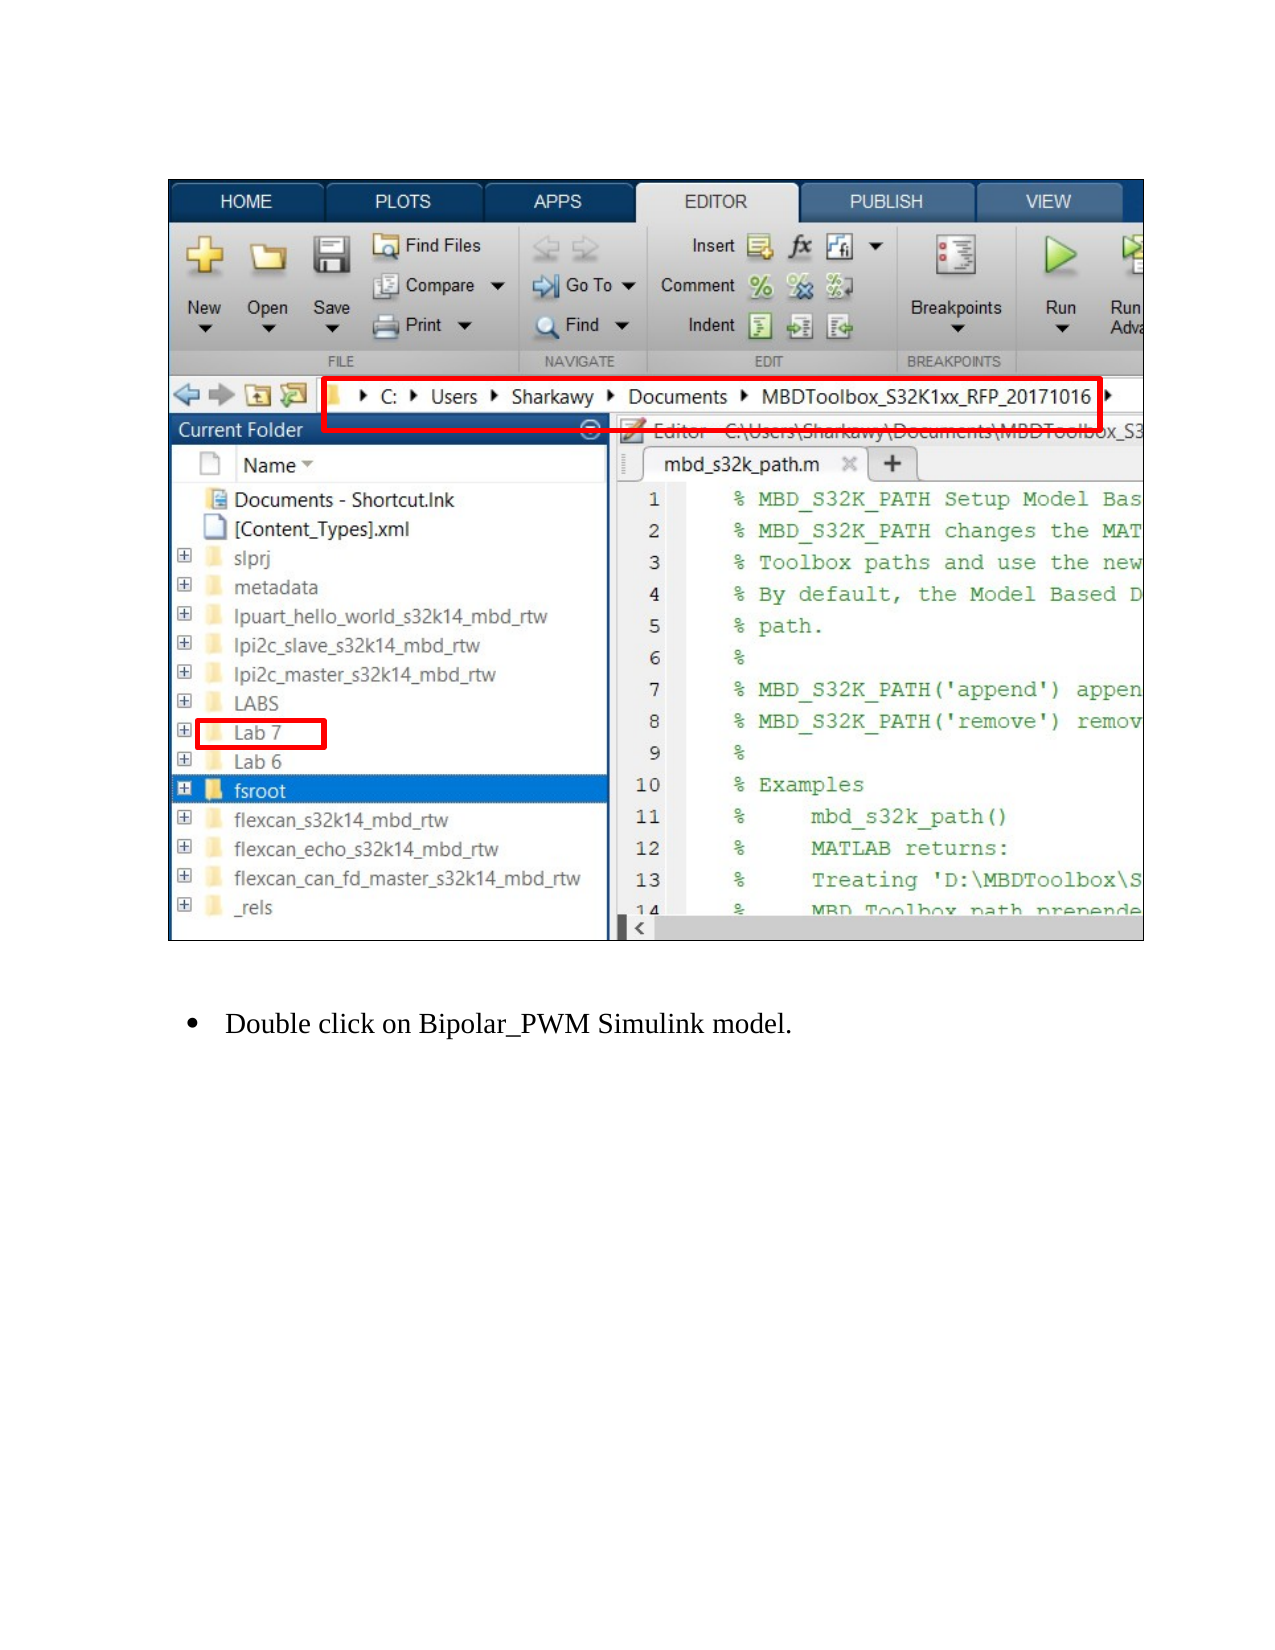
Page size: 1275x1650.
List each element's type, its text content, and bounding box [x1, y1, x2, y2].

list Double click on Bipolar_PWM Simulink model. [187, 1006, 1210, 1040]
picture [169, 180, 1143, 940]
